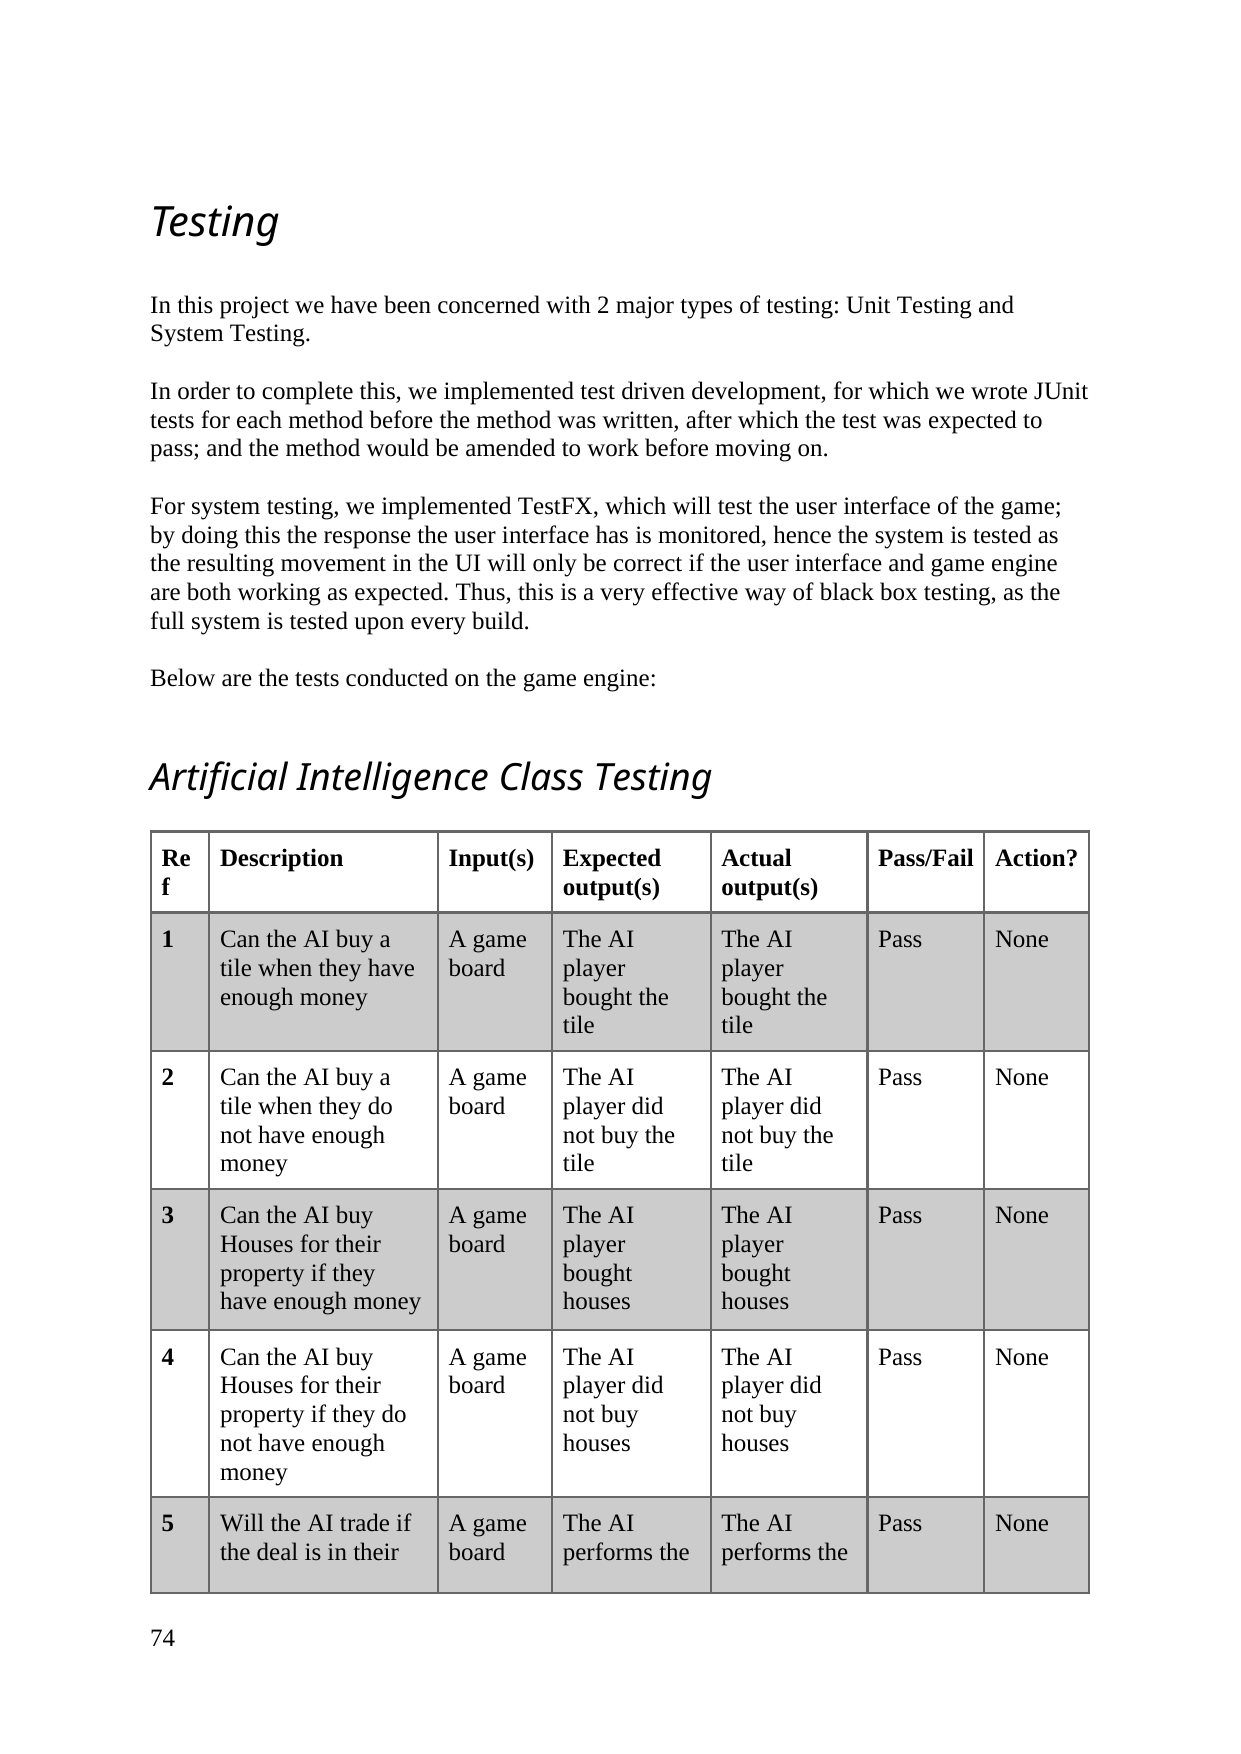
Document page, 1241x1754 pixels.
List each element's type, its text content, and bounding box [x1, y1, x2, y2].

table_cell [553, 1498, 710, 1592]
text Below are the tests conducted on the game engine: [150, 663, 1090, 692]
table_cell Pass [869, 914, 983, 1050]
subtitle Artificial Intelligence Class Testing [150, 750, 1090, 801]
table_cell Can the AI buy Houses for their property if they do not have enough money [210, 1331, 437, 1496]
table_cell 2 [152, 1052, 208, 1188]
table_cell Pass [869, 1331, 983, 1496]
table_cell Can the AI buy a tile when they have enough money [210, 914, 437, 1050]
table_header Ref [152, 833, 208, 911]
table_cell The AI player bought houses [553, 1190, 710, 1329]
table_cell Can the AI buy Houses for their property if they have enough money [210, 1190, 437, 1329]
table_cell None [985, 1498, 1088, 1592]
table_cell Can the AI buy a tile when they do not have enough money [210, 1052, 437, 1188]
table_cell The AI player bought the tile [712, 914, 866, 1050]
text In order to complete this, we implemented test driven development, for which we wrote JUnit tests for each method before the method was written, after which the test was expected to pass; and the method would be amended to work before moving on. [150, 376, 1090, 462]
table_cell A game board [439, 1190, 551, 1329]
table_header Action? [985, 833, 1088, 911]
table_cell Pass [869, 1498, 983, 1592]
table_cell Pass [869, 1052, 983, 1188]
text For system testing, we implemented TestFX, which will test the user interface of the game; by doing this the response the user interface has is monitored, hence the system is tested as the resulting movement in the UI will only be correct if the user interface and game engine are both working as expected. Thus, this is a very effective way of black box testing, as the full system is tested upon every build. [150, 491, 1090, 635]
table_cell None [985, 1331, 1088, 1496]
table_cell 3 [152, 1190, 208, 1329]
table_cell A game board [439, 914, 551, 1050]
table_cell A game board [439, 1498, 551, 1592]
table_cell Pass [869, 1190, 983, 1329]
table_header Input(s) [439, 833, 551, 911]
table_cell 1 [152, 914, 208, 1050]
table_cell 4 [152, 1331, 208, 1496]
table_cell The AI player bought houses [712, 1190, 866, 1329]
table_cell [210, 1498, 437, 1592]
table_cell The AI player did not buy houses [553, 1331, 710, 1496]
table_cell A game board [439, 1052, 551, 1188]
table_cell A game board [439, 1331, 551, 1496]
table_cell 5 [152, 1498, 208, 1592]
table_cell None [985, 914, 1088, 1050]
table_header Pass/Fail [869, 833, 983, 911]
table_cell The AI player did not buy the tile [712, 1052, 866, 1188]
text In this project we have been concerned with 2 major types of testing: Unit Testing and System Testing. [150, 290, 1090, 347]
table_header Expected output(s) [553, 833, 710, 911]
table_cell None [985, 1052, 1088, 1188]
table_cell The AI player bought the tile [553, 914, 710, 1050]
table_header Description [210, 833, 437, 911]
table_cell The AI player did not buy houses [712, 1331, 866, 1496]
table_header Actual output(s) [712, 833, 866, 911]
table_cell The AI player did not buy the tile [553, 1052, 710, 1188]
subtitle Testing [150, 192, 1090, 248]
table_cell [712, 1498, 866, 1592]
table_cell None [985, 1190, 1088, 1329]
